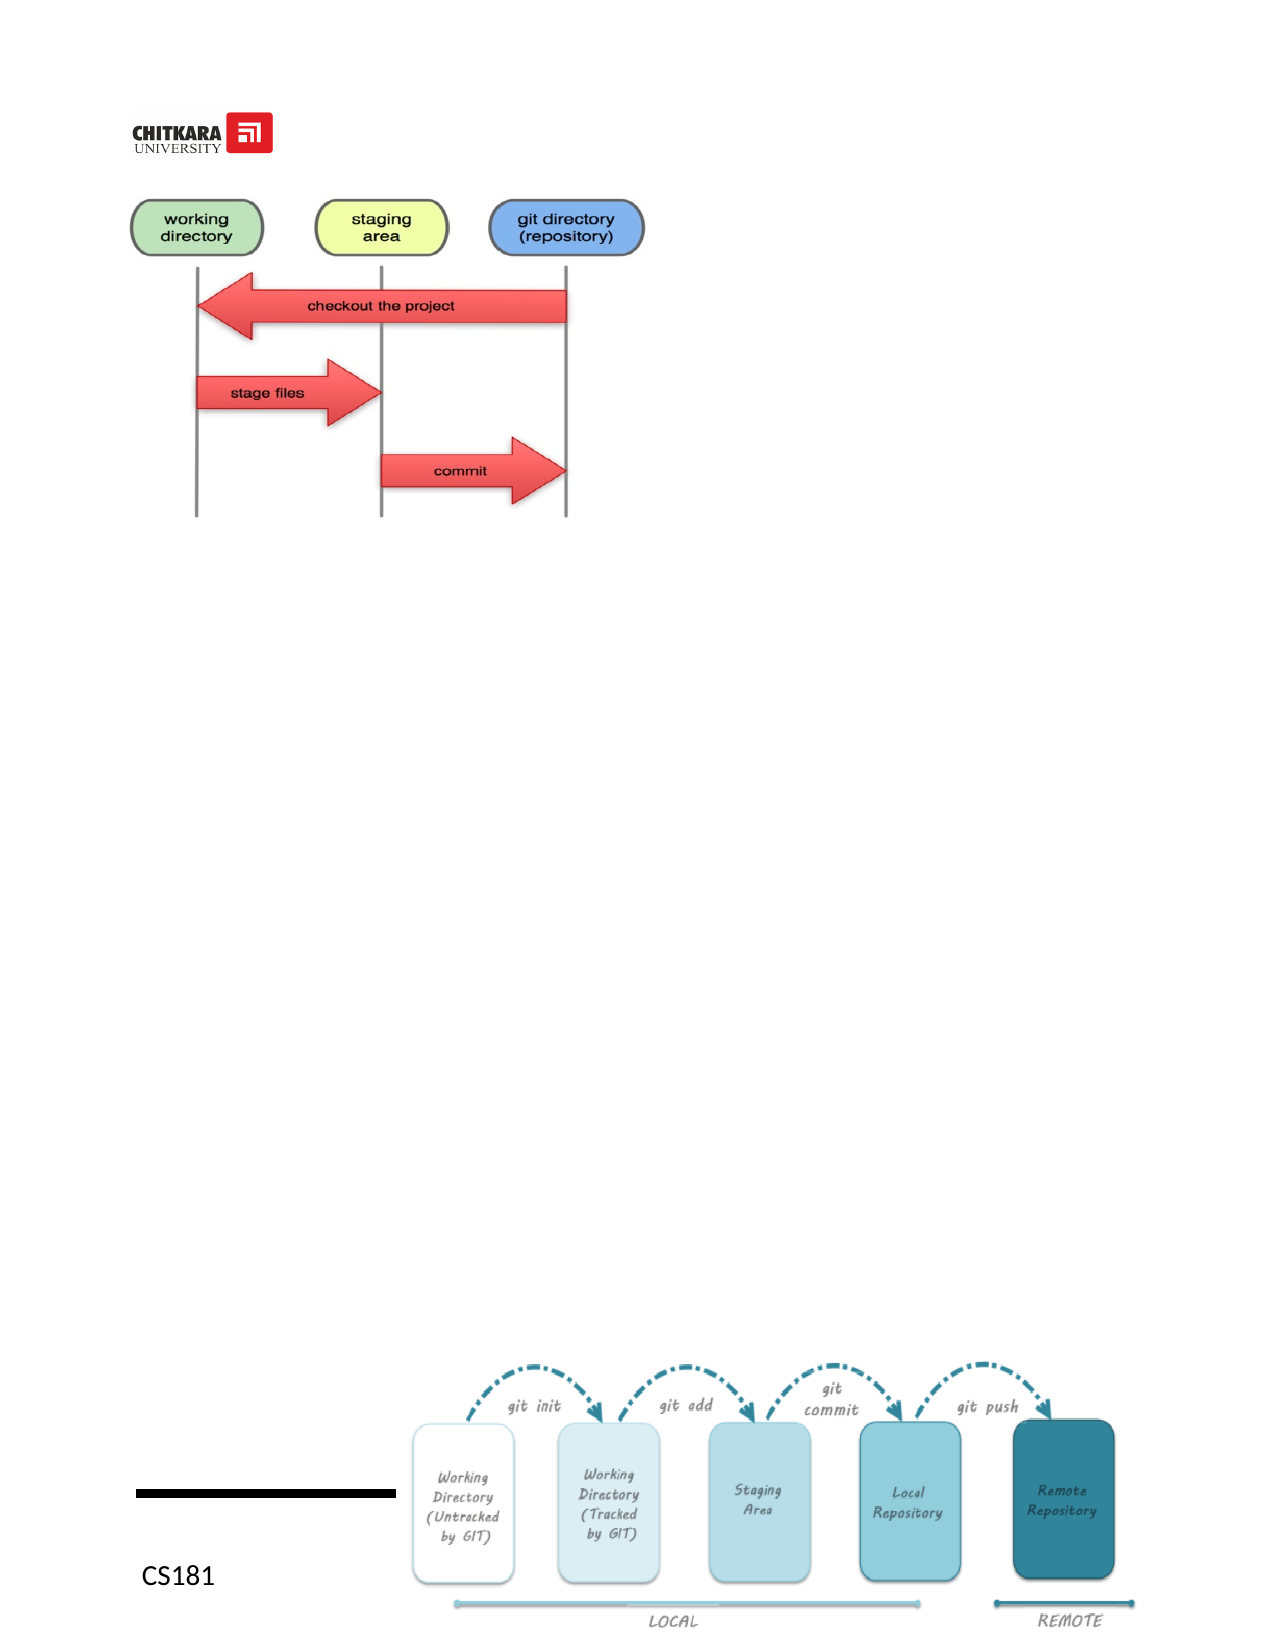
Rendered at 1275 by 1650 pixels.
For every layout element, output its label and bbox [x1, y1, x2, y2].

picture [130, 105, 275, 161]
picture [396, 1348, 1140, 1650]
picture [127, 183, 648, 519]
